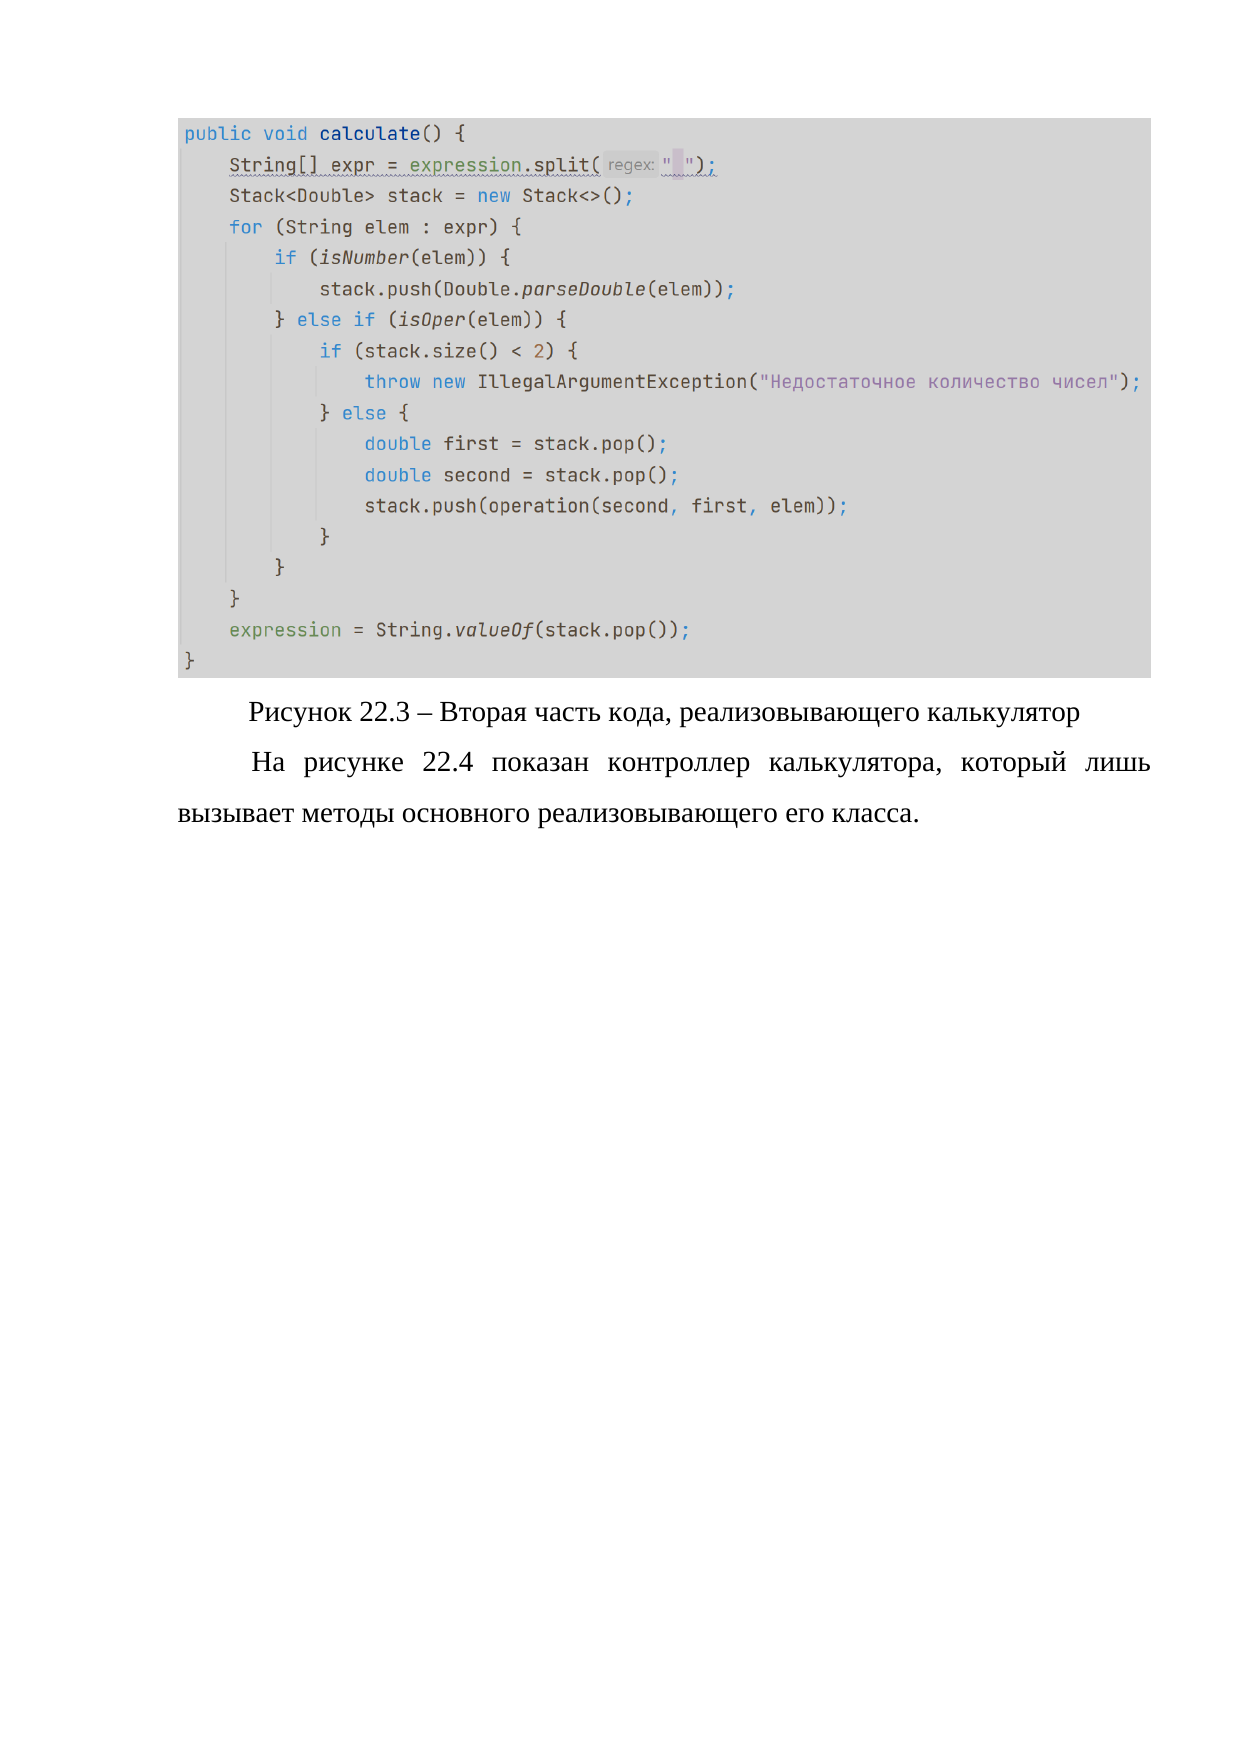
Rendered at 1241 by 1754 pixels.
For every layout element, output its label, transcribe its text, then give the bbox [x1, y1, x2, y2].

text Рисунок 22.3 – Вторая часть кода, реализовывающего калькулятор [177, 694, 1152, 728]
text На рисунке 22.4 показан контроллер калькулятора, который лишь вызывает методы основного реализовывающего его класса. [177, 744, 1152, 828]
picture [178, 118, 1151, 678]
